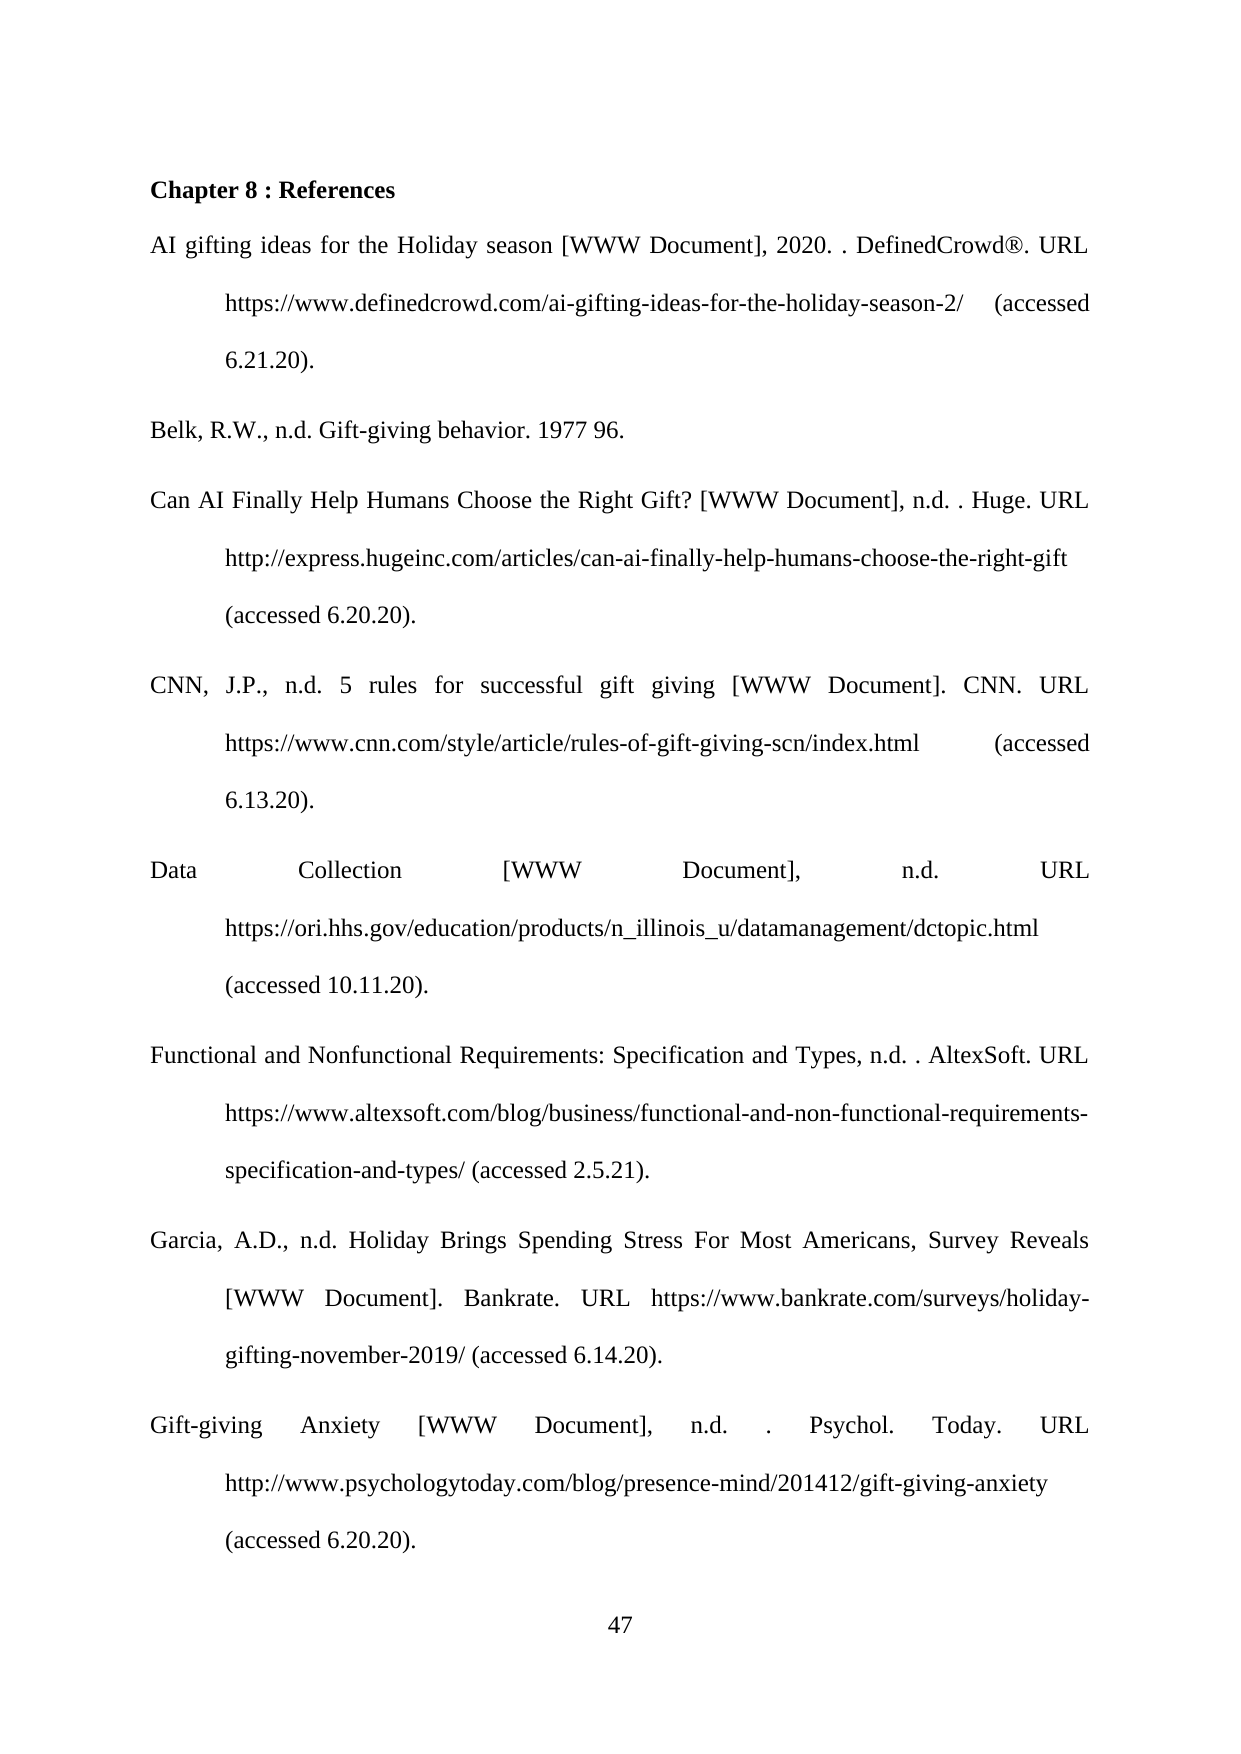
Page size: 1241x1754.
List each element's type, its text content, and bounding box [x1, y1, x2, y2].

text Gift-giving Anxiety [WWW Document], n.d. . Psychol. Today. URL http://www.psychologytoday.com/blog/presence-mind/201412/gift-giving-anxiety (accessed 6.20.20). [150, 1411, 1090, 1554]
text Can AI Finally Help Humans Choose the Right Gift? [WWW Document], n.d. . Huge. URL http://express.hugeinc.com/articles/can-ai-finally-help-humans-choose-the-right-gift (accessed 6.20.20). [150, 486, 1090, 629]
subtitle : References [150, 175, 1090, 204]
text CNN, J.P., n.d. 5 rules for successful gift giving [WWW Document]. CNN. URL https://www.cnn.com/style/article/rules-of-gift-giving-scn/index.html (accessed 6.13.20). [150, 671, 1090, 814]
text AI gifting ideas for the Holiday season [WWW Document], 2020. . DefinedCrowd®. URL https://www.definedcrowd.com/ai-gifting-ideas-for-the-holiday-season-2/ (accessed 6.21.20). [150, 231, 1090, 374]
text Data Collection [WWW Document], n.d. URL https://ori.hhs.gov/education/products/n_illinois_u/datamanagement/dctopic.html (accessed 10.11.20). [150, 856, 1090, 999]
text Garcia, A.D., n.d. Holiday Brings Spending Stress For Most Americans, Survey Reveals [WWW Document]. Bankrate. URL https://www.bankrate.com/surveys/holiday-gifting-november-2019/ (accessed 6.14.20). [150, 1226, 1090, 1369]
text Functional and Nonfunctional Requirements: Specification and Types, n.d. . AltexSoft. URL https://www.altexsoft.com/blog/business/functional-and-non-functional-requirements-specification-and-types/ (accessed 2.5.21). [150, 1041, 1090, 1184]
text Belk, R.W., n.d. Gift-giving behavior. 1977 96. [150, 416, 1090, 444]
